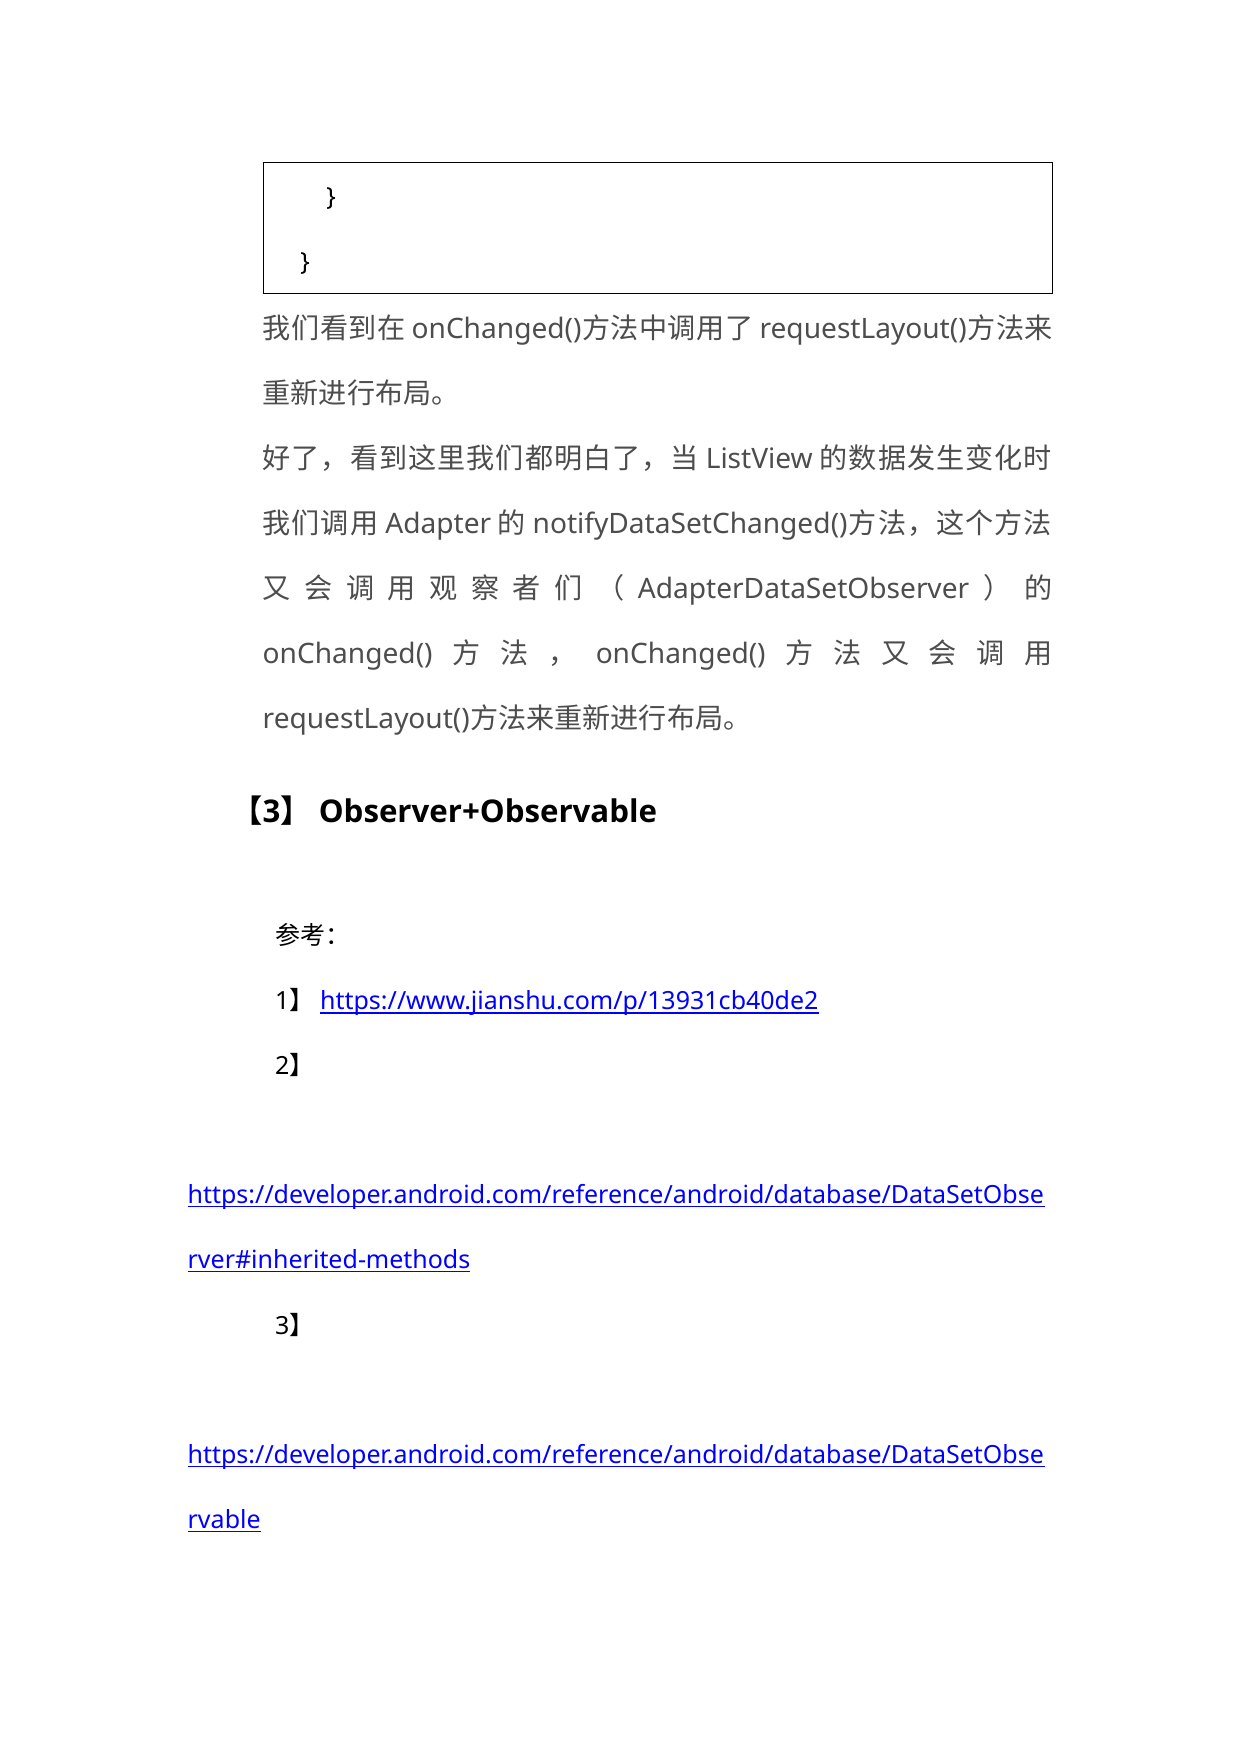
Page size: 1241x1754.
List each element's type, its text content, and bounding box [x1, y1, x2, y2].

text 好了，看到这里我们都明白了，当ListView的数据发生变化时，我们调用Adapter的notifyDataSetChanged()方法，这个方法又会调用观察者们（AdapterDataSetObserver）的onChanged()方法，onChanged()方法又会调用requestLayout()方法来重新进行布局。 [262, 424, 1053, 749]
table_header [264, 163, 1052, 293]
text 3】 https://developer.android.com/reference/android/database/DataSetObservable [187, 1291, 1053, 1551]
subtitle 【3】 Observer+Observable [231, 776, 1053, 841]
text 2】 https://developer.android.com/reference/android/database/DataSetObserver#inherited-methods [187, 1031, 1053, 1291]
text 参考： [187, 901, 1053, 966]
text 1】 https://www.jianshu.com/p/13931cb40de2 [231, 966, 1053, 1031]
text 我们看到在onChanged()方法中调用了requestLayout()方法来重新进行布局。 [262, 294, 1053, 424]
